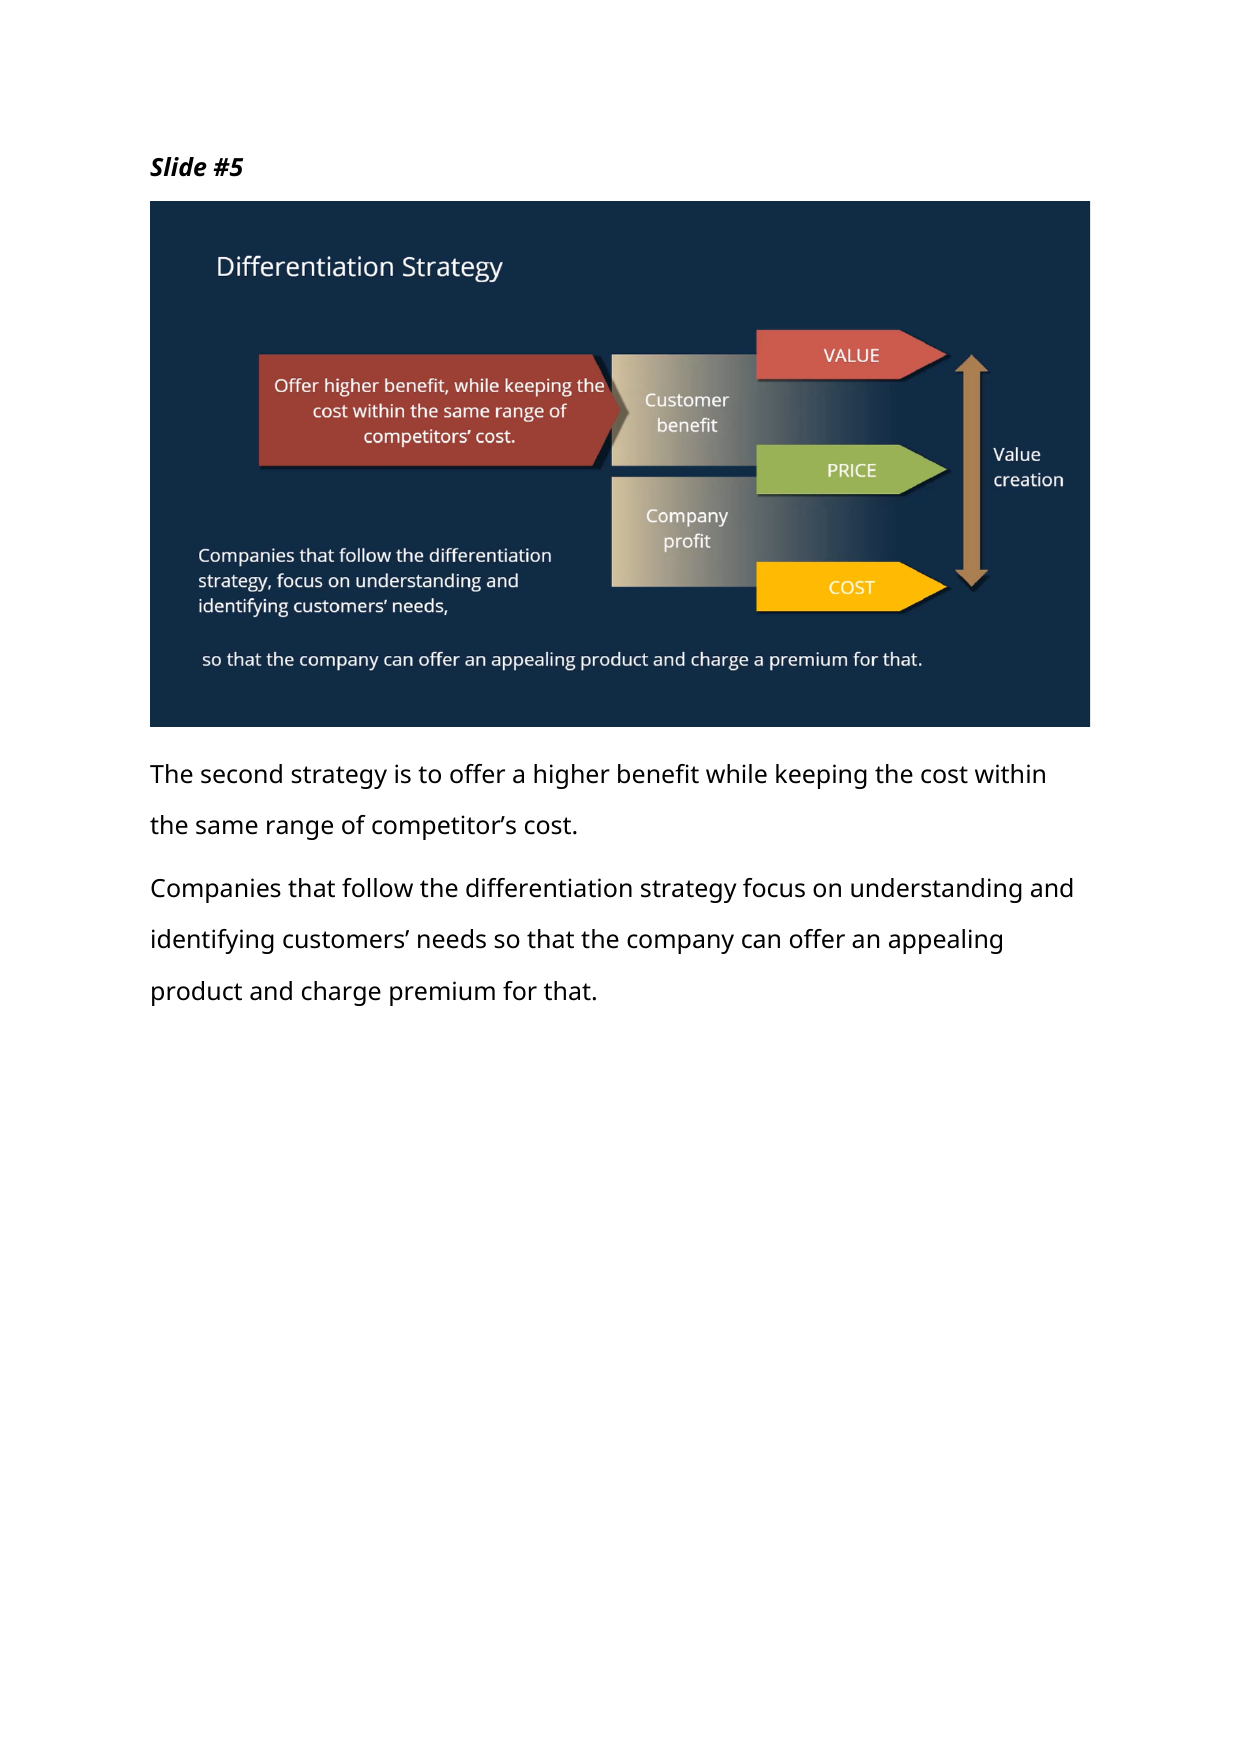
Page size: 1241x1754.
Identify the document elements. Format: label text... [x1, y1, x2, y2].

subtitle Slide #5 [150, 150, 1090, 201]
text The second strategy is to offer a higher benefit while keeping the cost within the same range of competitor’s cost. [150, 757, 1090, 842]
picture [150, 201, 1091, 727]
text Companies that follow the differentiation strategy focus on understanding and identifying customers’ needs so that the company can offer an appealing product and charge premium for that. [150, 871, 1090, 1007]
